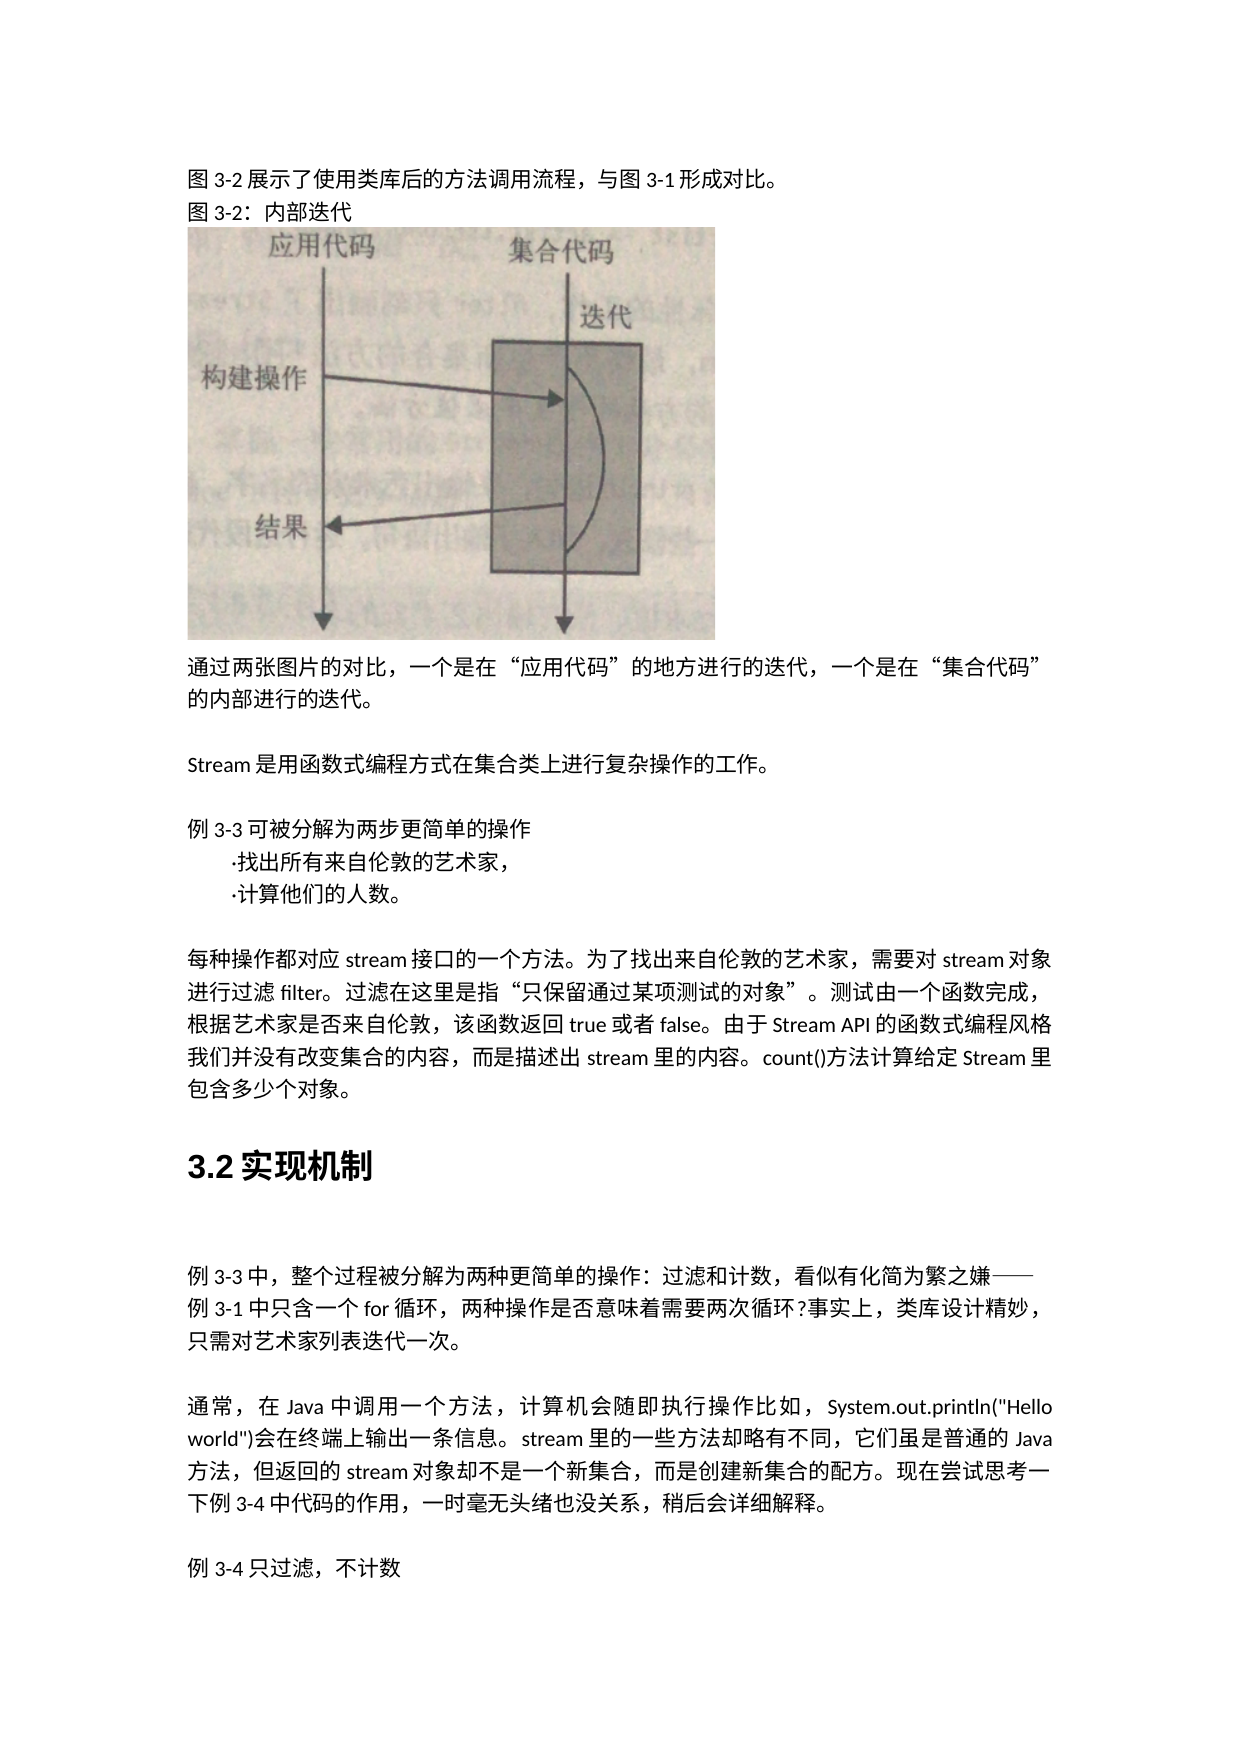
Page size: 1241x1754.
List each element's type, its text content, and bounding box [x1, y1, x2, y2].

text 每种操作都对应stream接口的一个方法。为了找出来自伦敦的艺术家，需要对stream对象进行过滤filter。过滤在这里是指“只保留通过某项测试的对象”。测试由一个函数完成，根据艺术家是否来自伦敦，该函数返回true或者false。由于Stream API的函数式编程风格，我们并没有改变集合的内容，而是描述出stream里的内容。count()方法计算给定Stream里包含多少个对象。 [187, 942, 1053, 1104]
text 通常，在Java中调用一个方法，计算机会随即执行操作比如，System.out.println("Hello world")会在终端上输出一条信息。stream里的一些方法却略有不同，它们虽是普通的Java方法，但返回的stream对象却不是一个新集合，而是创建新集合的配方。现在尝试思考一下例3-4中代码的作用，一时毫无头绪也没关系，稍后会详细解释。 [187, 1388, 1053, 1518]
text 通过两张图片的对比，一个是在“应用代码”的地方进行的迭代，一个是在“集合代码”的内部进行的迭代。 [187, 649, 1053, 714]
picture [187, 227, 715, 640]
text 例3-1中只含一个for循环，两种操作是否意味着需要两次循环?事实上，类库设计精妙，只需对艺术家列表迭代一次。 [187, 1291, 1053, 1356]
text ·找出所有来自伦敦的艺术家， [187, 844, 1053, 877]
text 例3-3中，整个过程被分解为两种更简单的操作：过滤和计数，看似有化简为繁之嫌—— [187, 1258, 1053, 1291]
text 例3-3可被分解为两步更简单的操作 [187, 812, 1053, 844]
text 例 3-4 只过滤，不计数 [187, 1551, 1053, 1583]
text ·计算他们的人数。 [187, 877, 1053, 909]
text 图3-2：内部迭代 [187, 194, 1053, 227]
text 图3-2 展示了使用类库后的方法调用流程，与图3-1形成对比。 [187, 162, 1053, 194]
subtitle 3.2实现机制 [187, 1132, 1053, 1197]
text Stream是用函数式编程方式在集合类上进行复杂操作的工作。 [187, 747, 1053, 779]
